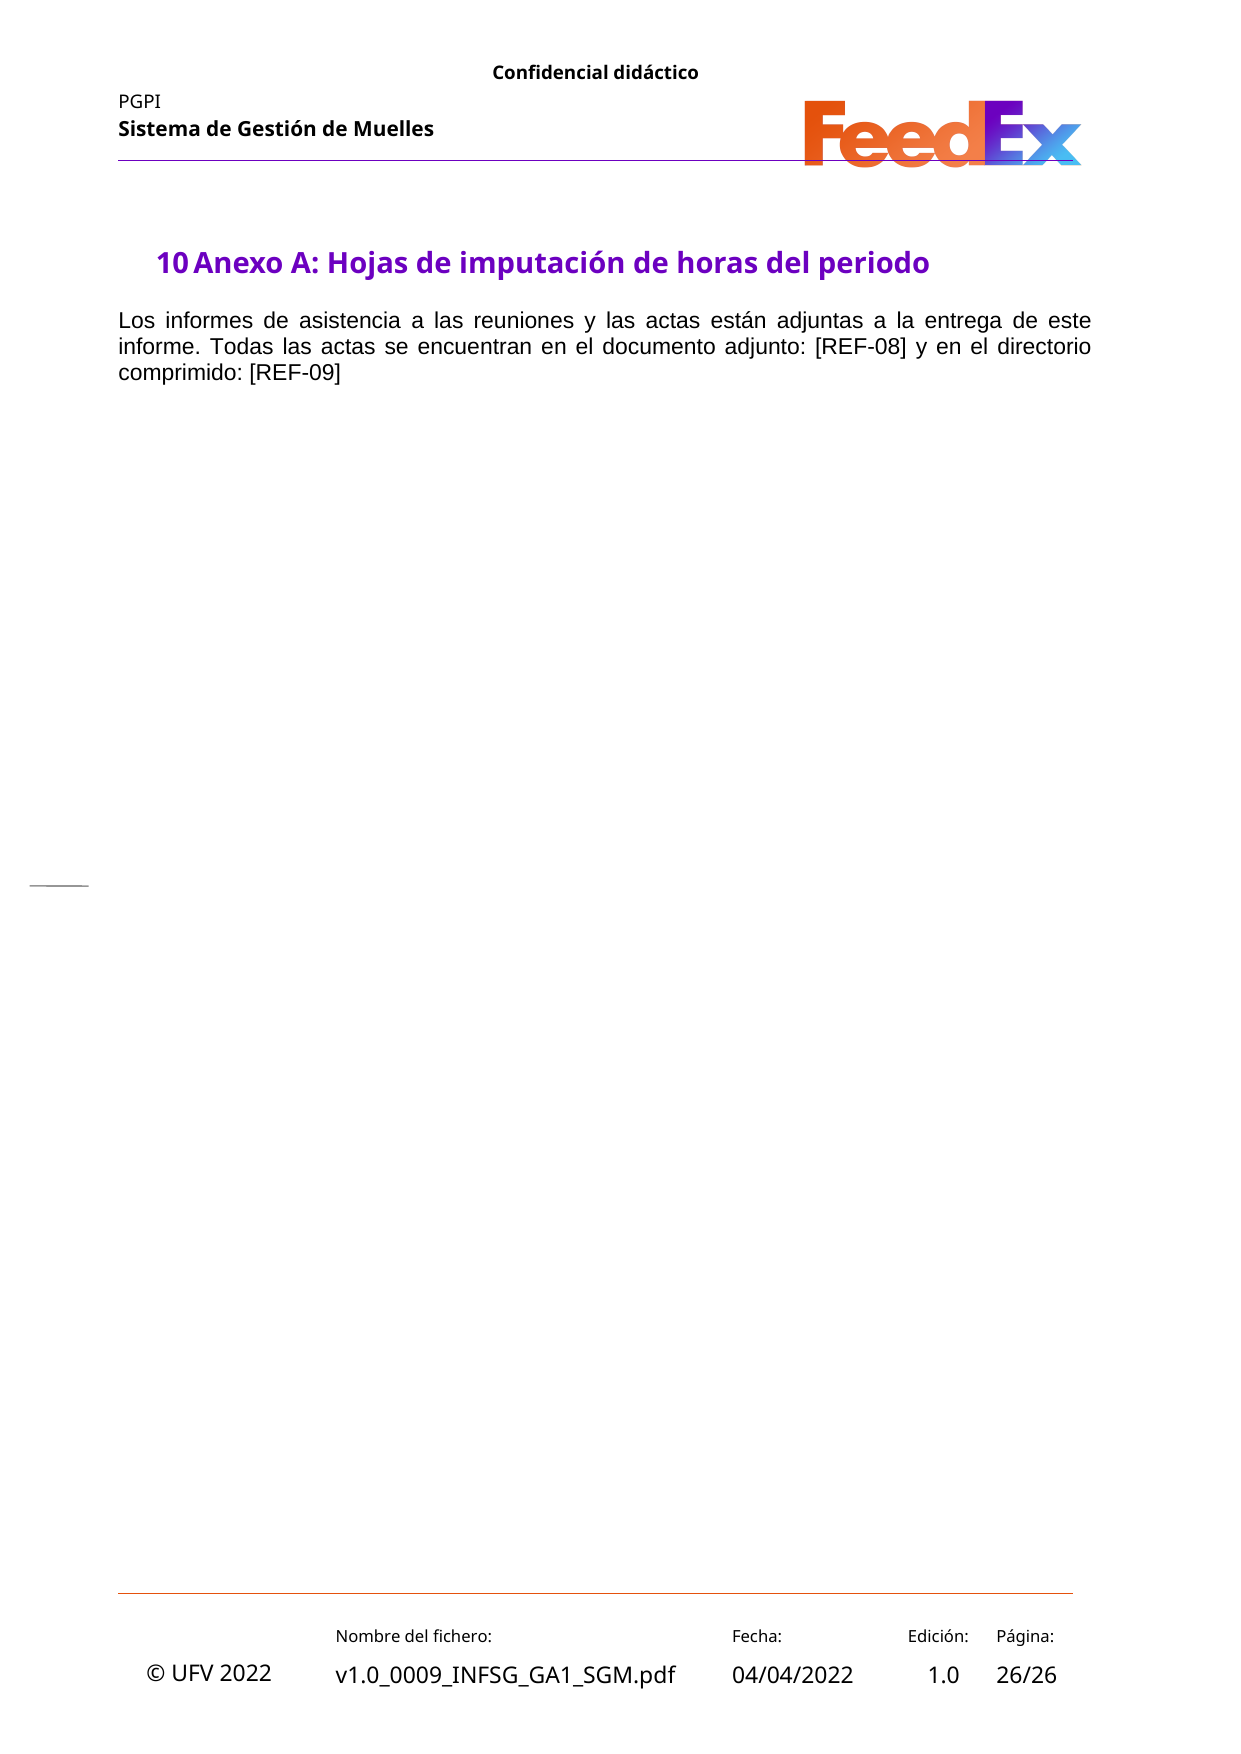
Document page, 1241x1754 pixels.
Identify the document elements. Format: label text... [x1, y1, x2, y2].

subtitle Anexo A: Hojas de imputación de horas del periodo [156, 242, 1092, 282]
picture [801, 88, 1084, 173]
text Los informes de asistencia a las reuniones y las actas están adjuntas a la entrega de este informe. Todas las actas se encuentran en el documento adjunto: [REF-08] y en el directorio comprimido: [REF-09] [118, 307, 1092, 386]
